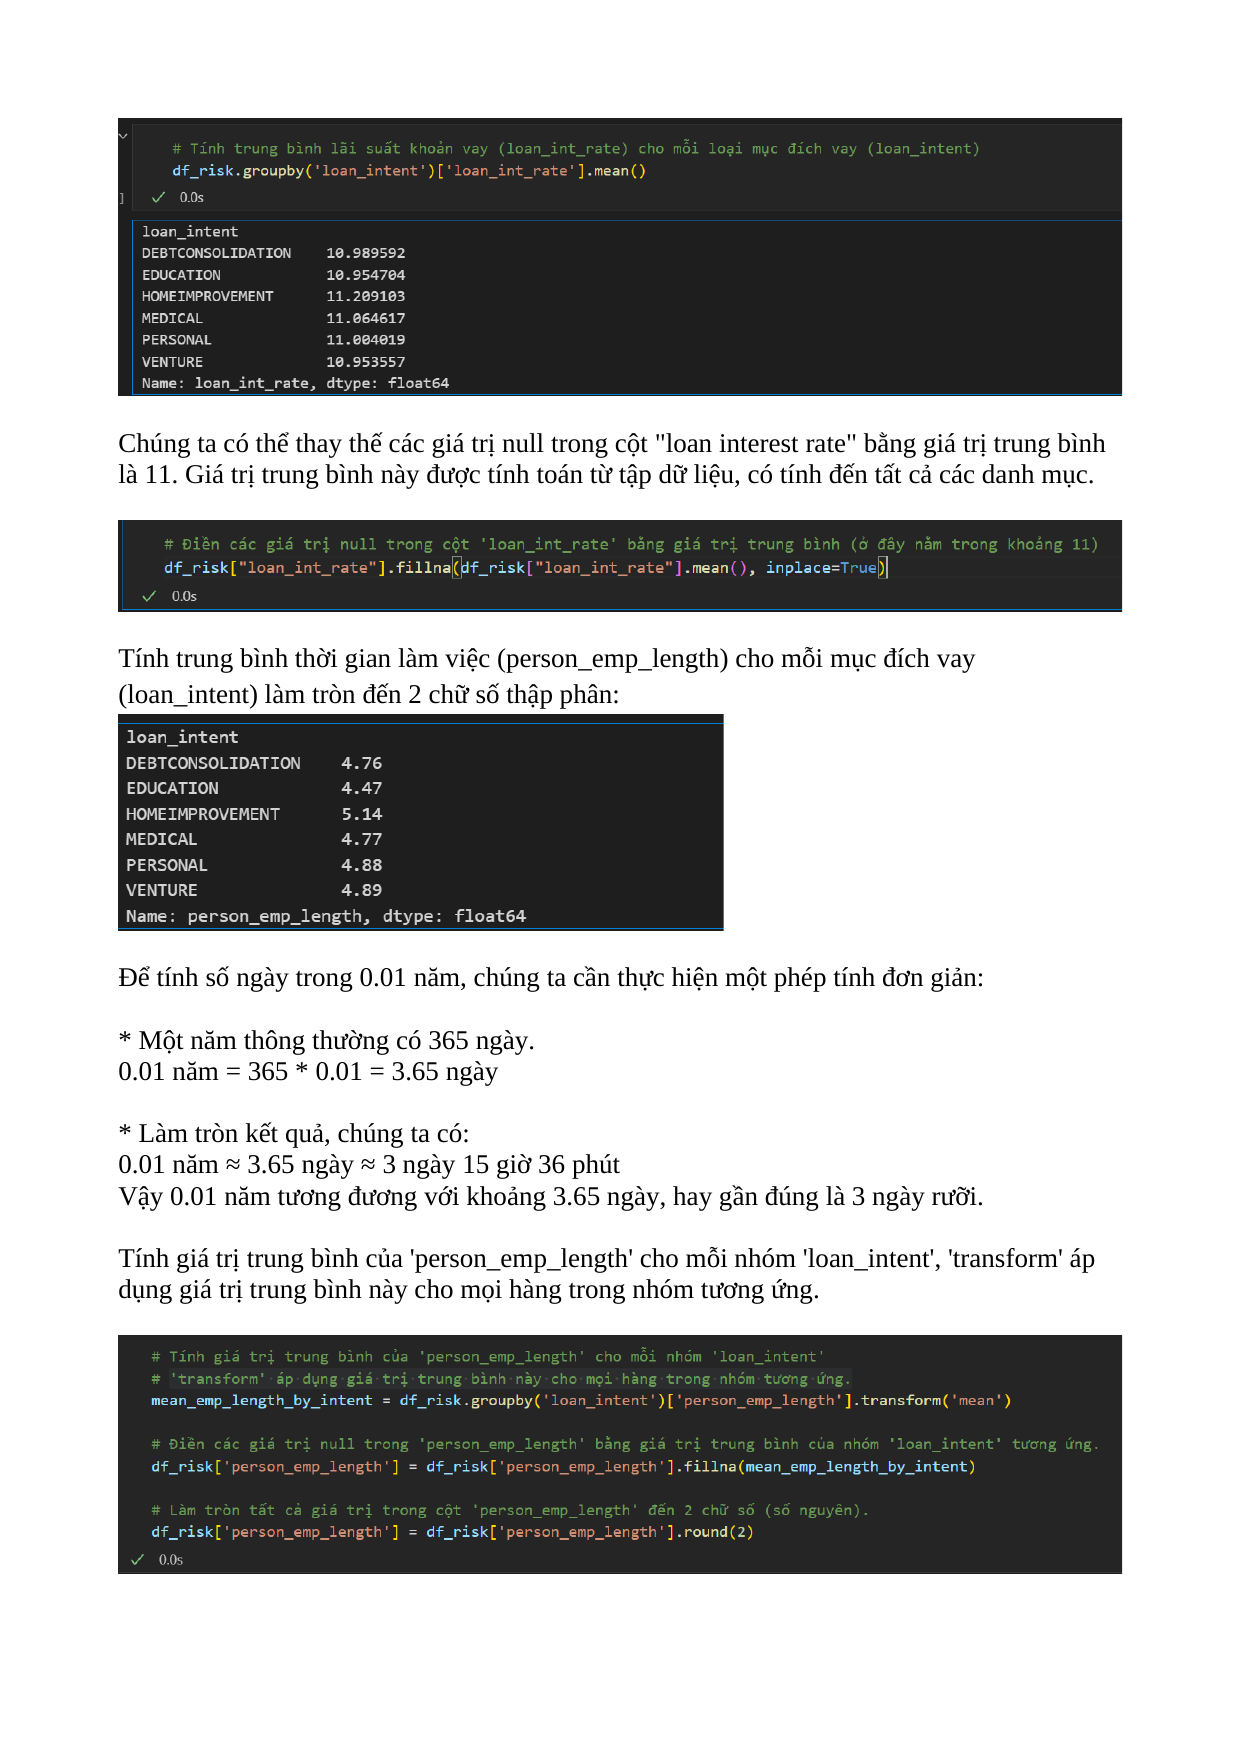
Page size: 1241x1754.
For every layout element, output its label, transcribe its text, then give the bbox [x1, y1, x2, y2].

text Vậy 0.01 năm tương đương với khoảng 3.65 ngày, hay gần đúng là 3 ngày rưỡi. [118, 1179, 1122, 1211]
text * Làm tròn kết quả, chúng ta có: [118, 1117, 1122, 1148]
text Để tính số ngày trong 0.01 năm, chúng ta cần thực hiện một phép tính đơn giản: [118, 962, 1122, 993]
picture [118, 714, 724, 931]
text Chúng ta có thể thay thế các giá trị null trong cột "loan interest rate" bằng giá trị trung bình là 11. Giá trị trung bình này được tính toán từ tập dữ liệu, có tính đến tất cả các danh mục. [118, 427, 1122, 489]
text 0.01 năm ≈ 3.65 ngày ≈ 3 ngày 15 giờ 36 phút [118, 1148, 1122, 1179]
picture [118, 520, 1123, 612]
text 0.01 năm = 365 * 0.01 = 3.65 ngày [118, 1055, 1122, 1086]
text Tính giá trị trung bình của 'person_emp_length' cho mỗi nhóm 'loan_intent', 'transform' áp dụng giá trị trung bình này cho mọi hàng trong nhóm tương ứng. [118, 1242, 1122, 1304]
picture [118, 118, 1123, 396]
text * Một năm thông thường có 365 ngày. [118, 1024, 1122, 1055]
text Tính trung bình thời gian làm việc (person_emp_length) cho mỗi mục đích vay (loan_intent) làm tròn đến 2 chữ số thập phân: [118, 643, 1122, 709]
picture [118, 1335, 1123, 1574]
